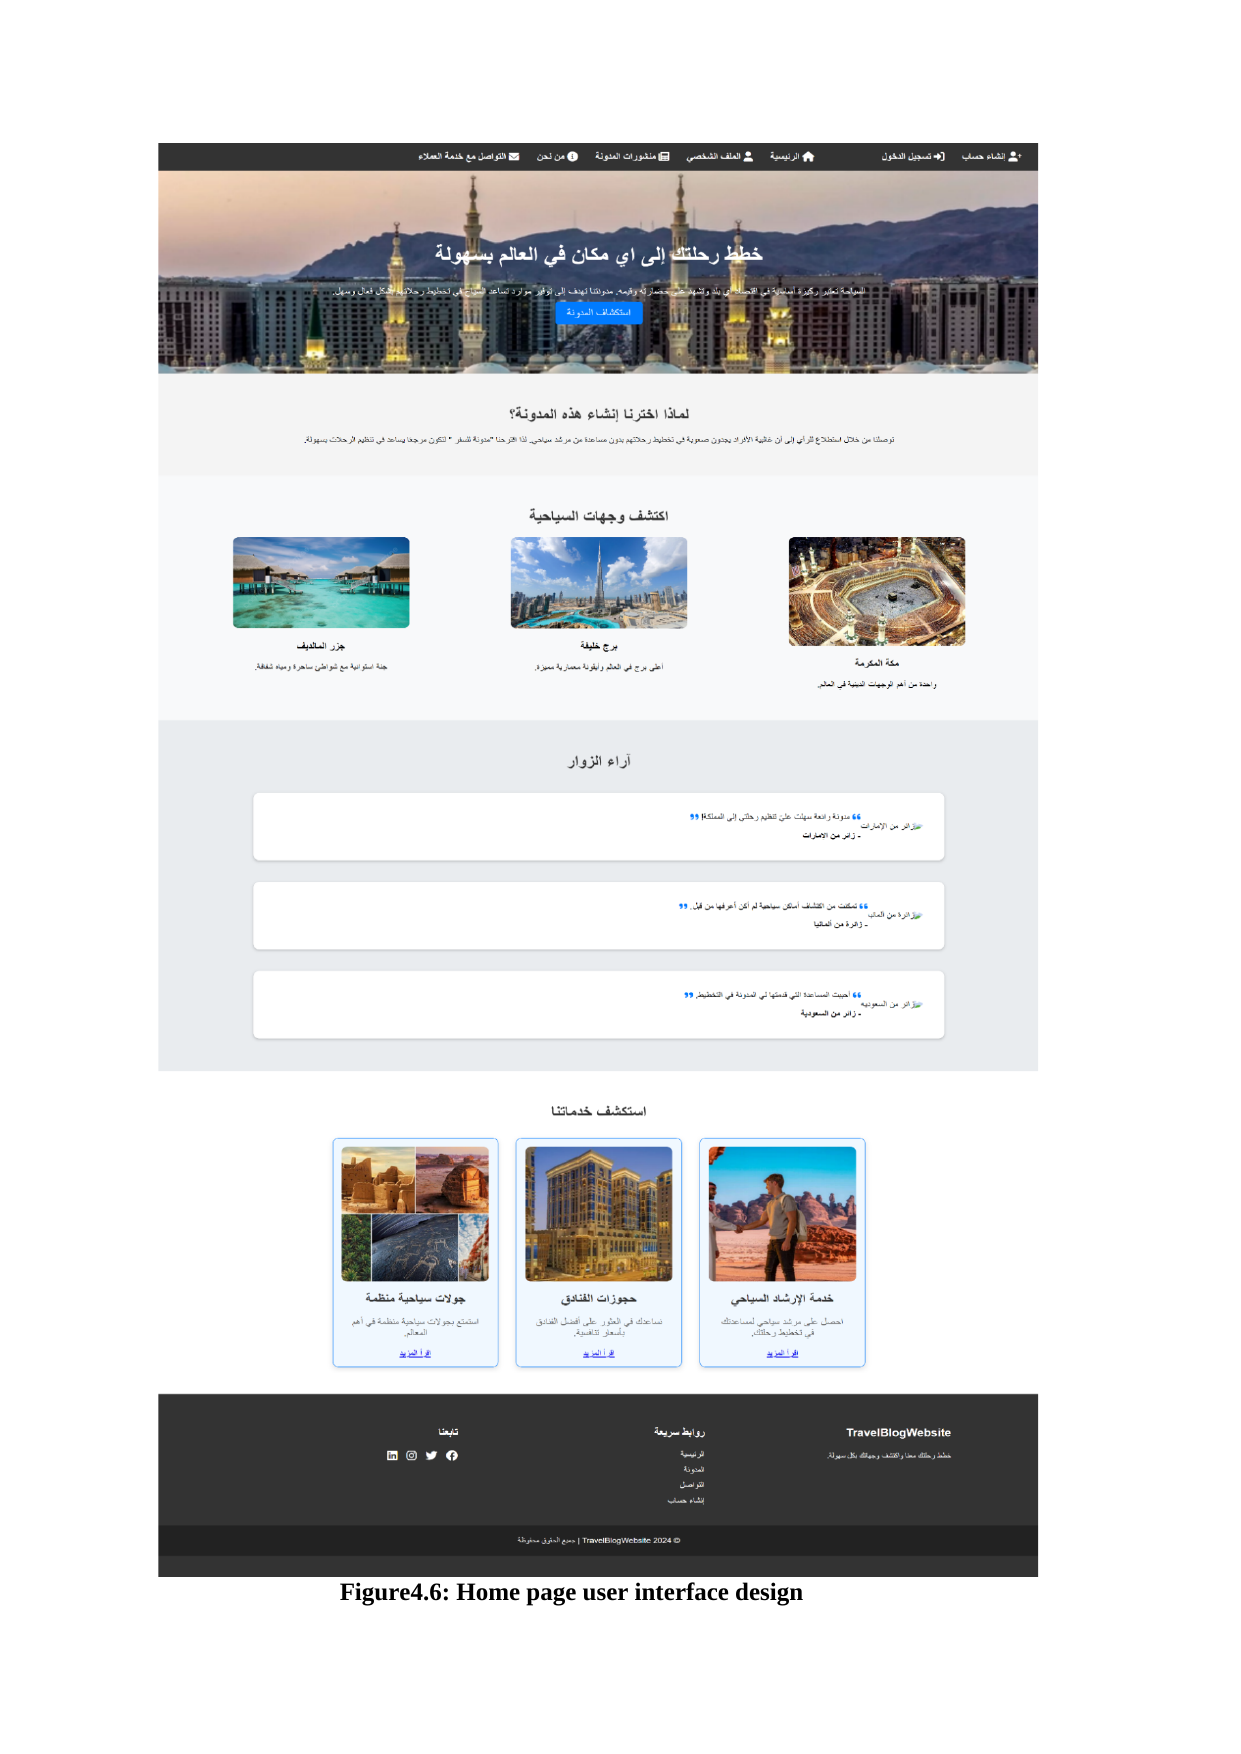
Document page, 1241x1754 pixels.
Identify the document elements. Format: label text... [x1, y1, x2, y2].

text Figure4.6: Home page user interface design [83, 1577, 1176, 1606]
picture [158, 143, 1039, 1577]
